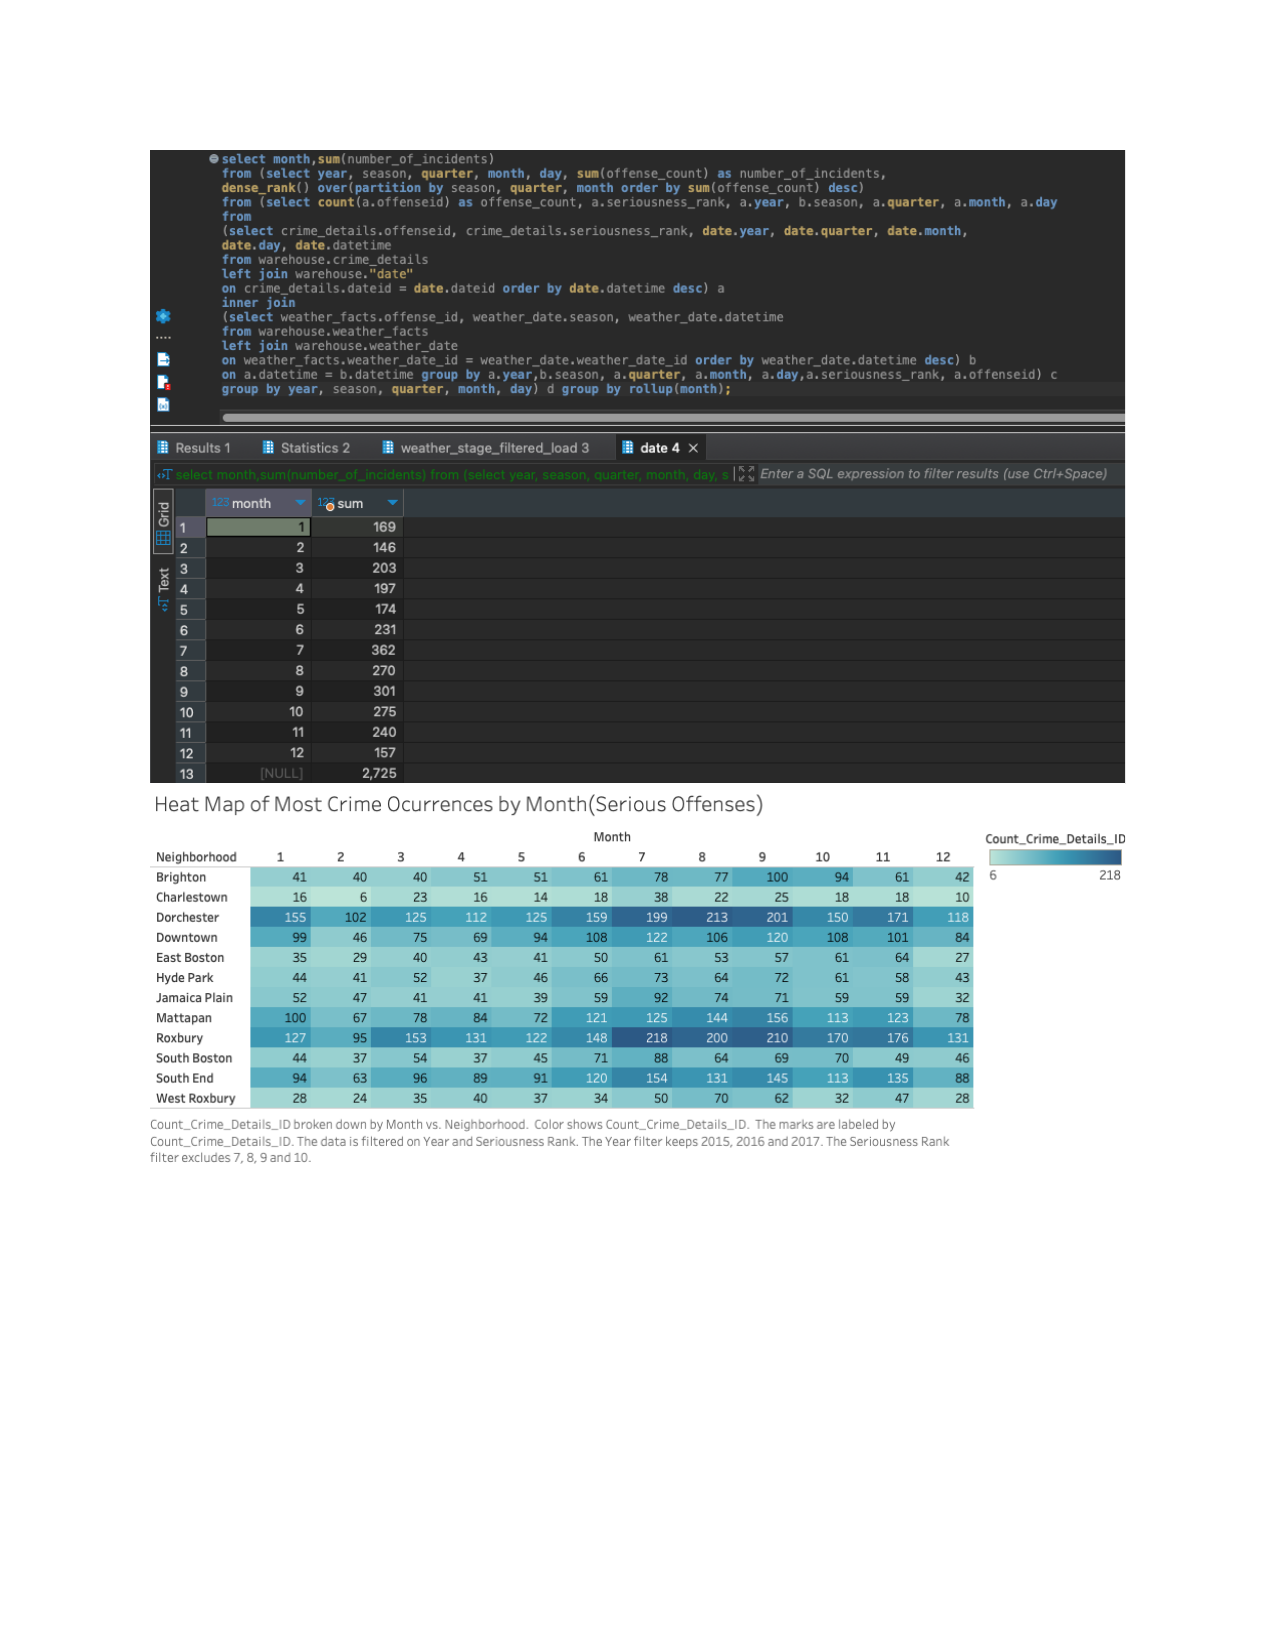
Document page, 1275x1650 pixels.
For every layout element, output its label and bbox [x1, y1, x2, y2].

picture [150, 150, 1125, 1168]
